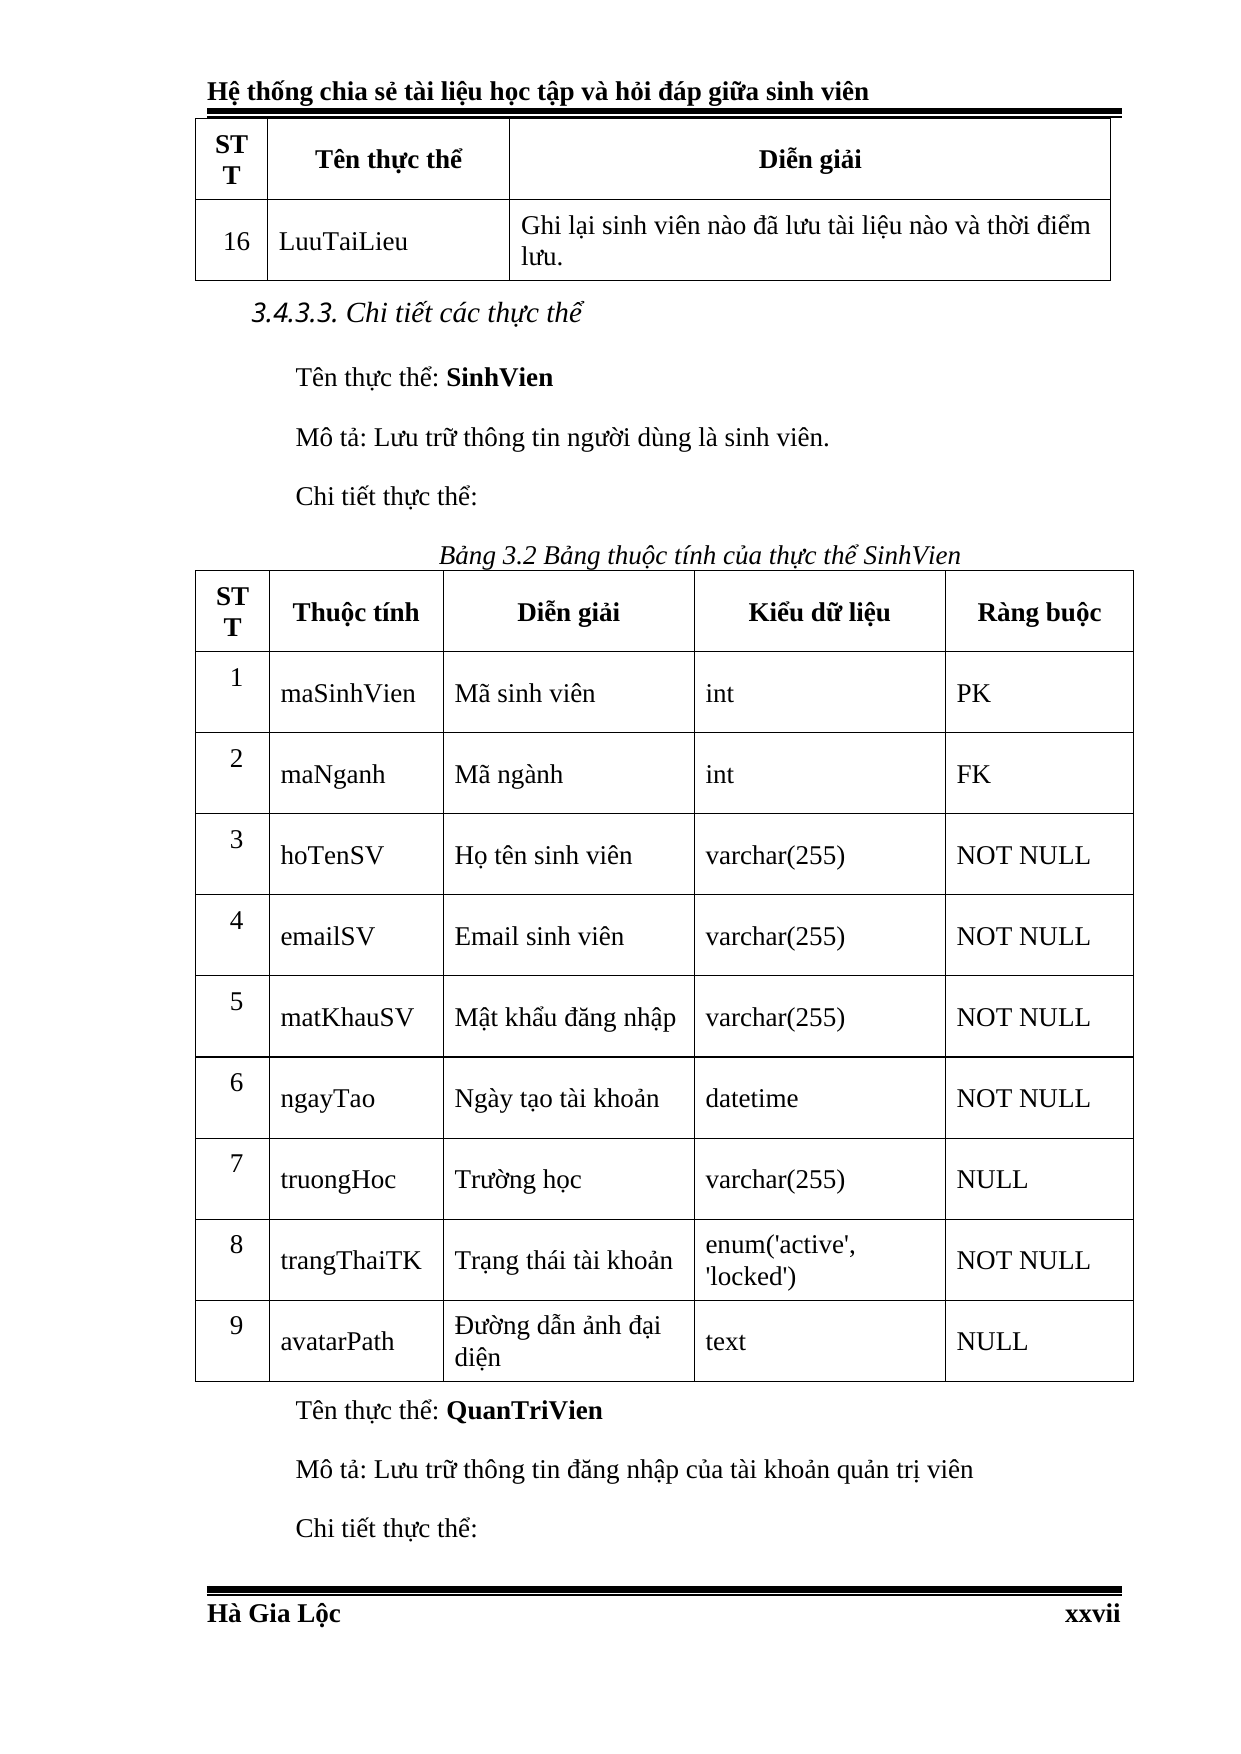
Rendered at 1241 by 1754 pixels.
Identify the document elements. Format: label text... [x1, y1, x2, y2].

text Chi tiết thực thể: [207, 480, 1122, 511]
table_cell varchar(255) [695, 1139, 945, 1218]
table_cell Đường dẫn ảnh đại diện [444, 1301, 694, 1381]
text Mô tả: Lưu trữ thông tin người dùng là sinh viên. [207, 421, 1122, 452]
table_cell [196, 976, 269, 1056]
table_cell varchar(255) [695, 814, 945, 894]
table_cell Ngày tạo tài khoản [444, 1058, 694, 1137]
table_cell [196, 814, 269, 894]
table_header Diễn giải [444, 571, 694, 651]
table_cell [196, 1139, 269, 1218]
table_cell emailSV [270, 895, 443, 975]
table_cell Ghi lại sinh viên nào đã lưu tài liệu nào và thời điểm lưu. [510, 200, 1110, 280]
table_cell ngayTao [270, 1058, 443, 1137]
table_cell truongHoc [270, 1139, 443, 1218]
table_cell NOT NULL [946, 1220, 1133, 1299]
table_header Kiểu dữ liệu [695, 571, 945, 651]
table_cell [196, 895, 269, 975]
table_cell NOT NULL [946, 814, 1133, 894]
table_cell NOT NULL [946, 895, 1133, 975]
table_cell LuuTaiLieu [268, 200, 509, 280]
table_cell enum('active', 'locked') [695, 1220, 945, 1299]
table_cell maNganh [270, 733, 443, 813]
table_cell varchar(255) [695, 976, 945, 1056]
table_cell Họ tên sinh viên [444, 814, 694, 894]
table_cell Trường học [444, 1139, 694, 1218]
table_cell Mật khẩu đăng nhập [444, 976, 694, 1056]
text Tên thực thể: QuanTriVien [207, 1394, 1122, 1425]
subtitle Chi tiết các thực thể [222, 294, 1122, 331]
table_cell text [695, 1301, 945, 1381]
table_cell [196, 200, 267, 280]
text Tên thực thể: SinhVien [207, 362, 1122, 393]
table_cell PK [946, 652, 1133, 732]
text Bảng 3.2 Bảng thuộc tính của thực thể SinhVien [207, 539, 1122, 570]
table_cell varchar(255) [695, 895, 945, 975]
table_cell [196, 1058, 269, 1137]
table_cell hoTenSV [270, 814, 443, 894]
text Mô tả: Lưu trữ thông tin đăng nhập của tài khoản quản trị viên [207, 1453, 1122, 1484]
table_cell NULL [946, 1139, 1133, 1218]
table_cell Mã ngành [444, 733, 694, 813]
table_cell [196, 652, 269, 732]
table_cell FK [946, 733, 1133, 813]
table_header STT [196, 119, 267, 199]
table_cell NULL [946, 1301, 1133, 1381]
table_cell NOT NULL [946, 1058, 1133, 1137]
table_cell Mã sinh viên [444, 652, 694, 732]
table_cell NOT NULL [946, 976, 1133, 1056]
table_cell Email sinh viên [444, 895, 694, 975]
table_cell trangThaiTK [270, 1220, 443, 1299]
table_cell Trạng thái tài khoản [444, 1220, 694, 1299]
table_cell datetime [695, 1058, 945, 1137]
table_header STT [196, 571, 269, 651]
table_cell avatarPath [270, 1301, 443, 1381]
table_cell [196, 1220, 269, 1299]
table_cell maSinhVien [270, 652, 443, 732]
table_cell int [695, 733, 945, 813]
table_header Diễn giải [510, 119, 1110, 199]
table_cell matKhauSV [270, 976, 443, 1056]
table_header Thuộc tính [270, 571, 443, 651]
table_cell [196, 1301, 269, 1381]
table_cell [196, 733, 269, 813]
table_cell int [695, 652, 945, 732]
table_header Ràng buộc [946, 571, 1133, 651]
table_header Tên thực thể [268, 119, 509, 199]
text Chi tiết thực thể: [207, 1512, 1122, 1544]
